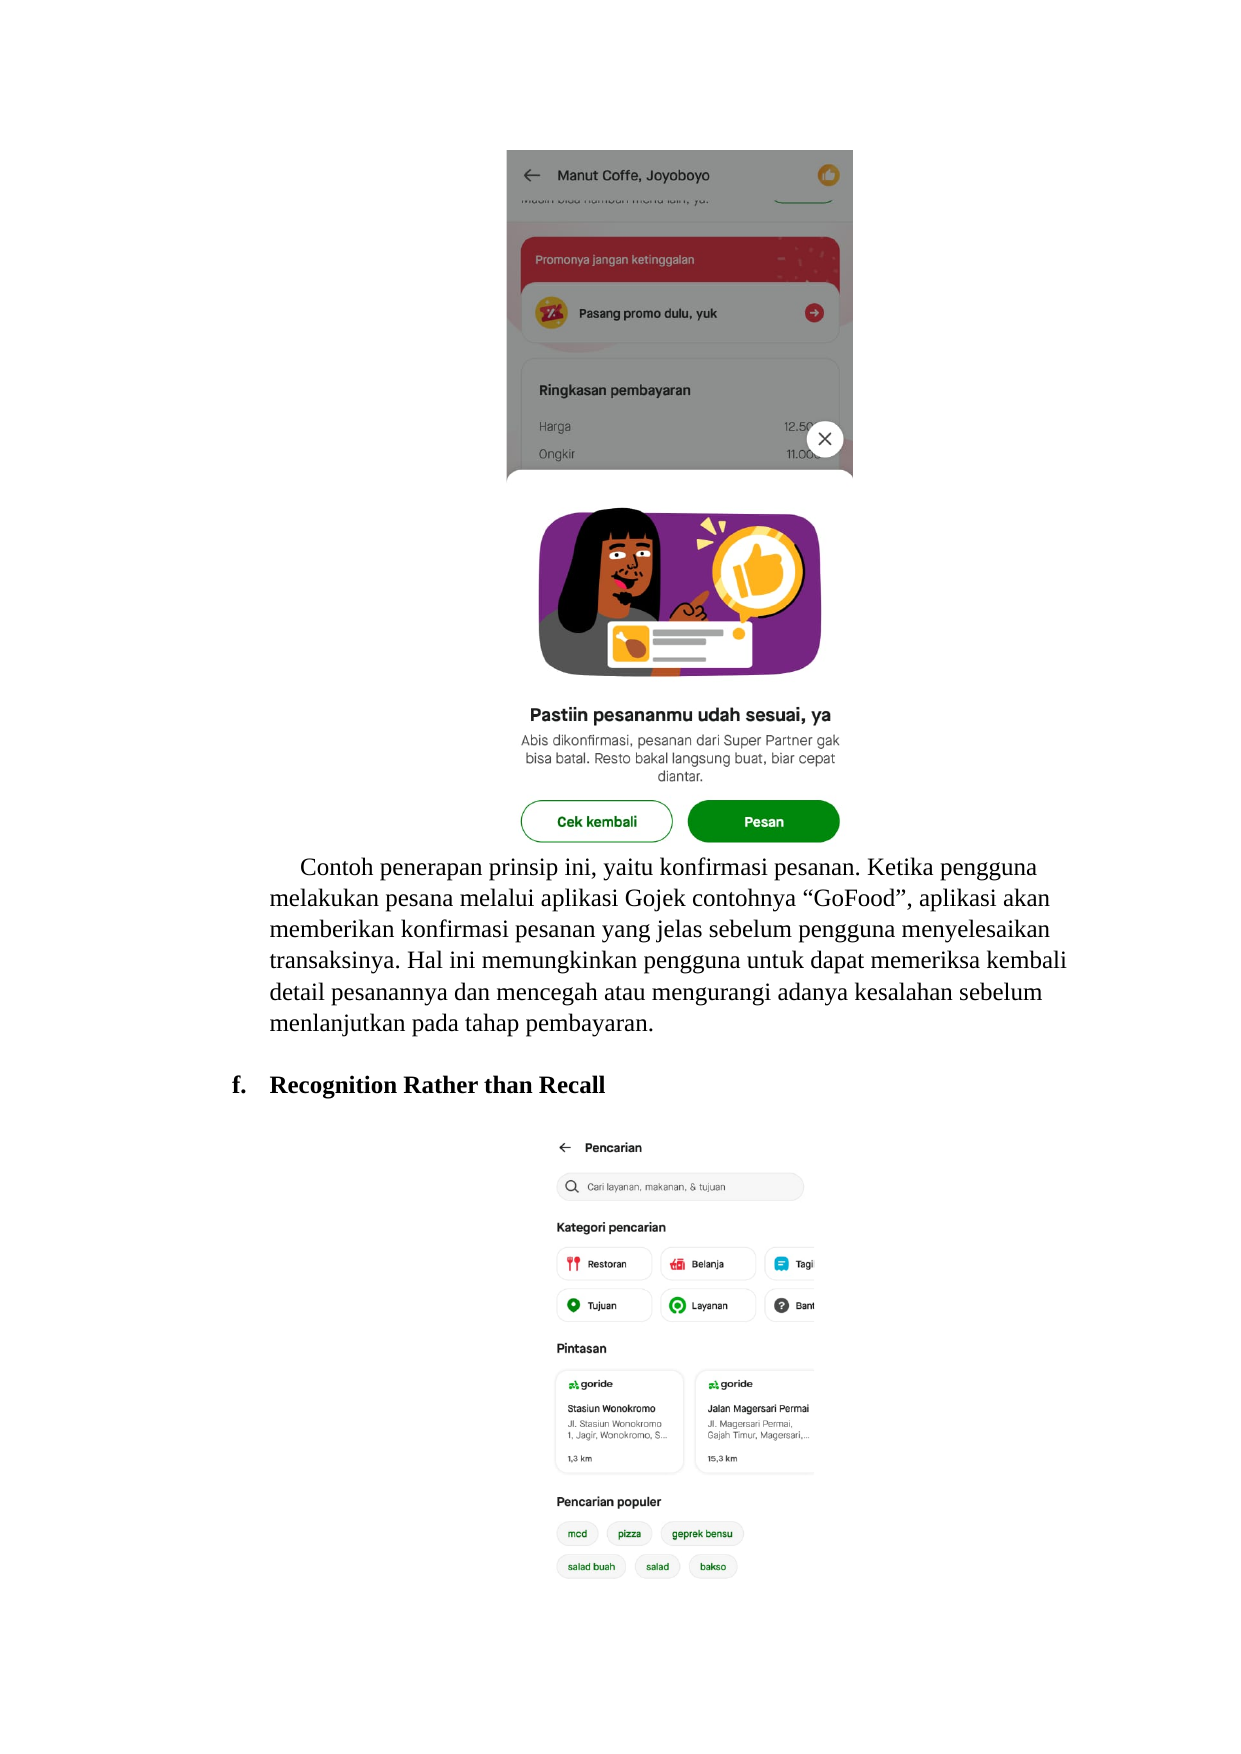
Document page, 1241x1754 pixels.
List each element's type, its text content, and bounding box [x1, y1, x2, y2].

list Recognition Rather than Recall [232, 1070, 1090, 1098]
list Contoh penerapan prinsip ini, yaitu konfirmasi pesanan. Ketika pengguna melakukan pesana melalui aplikasi Gojek contohnya “GoFood”, aplikasi akan memberikan konfirmasi pesanan yang jelas sebelum pengguna menyelesaikan transaksinya. Hal ini memungkinkan pengguna untuk dapat memeriksa kembali detail pesanannya dan mencegah atau mengurangi adanya kesalahan sebelum menlanjutkan pada tahap pembayaran. [269, 852, 1090, 1036]
picture [545, 1131, 815, 1579]
picture [506, 150, 853, 851]
